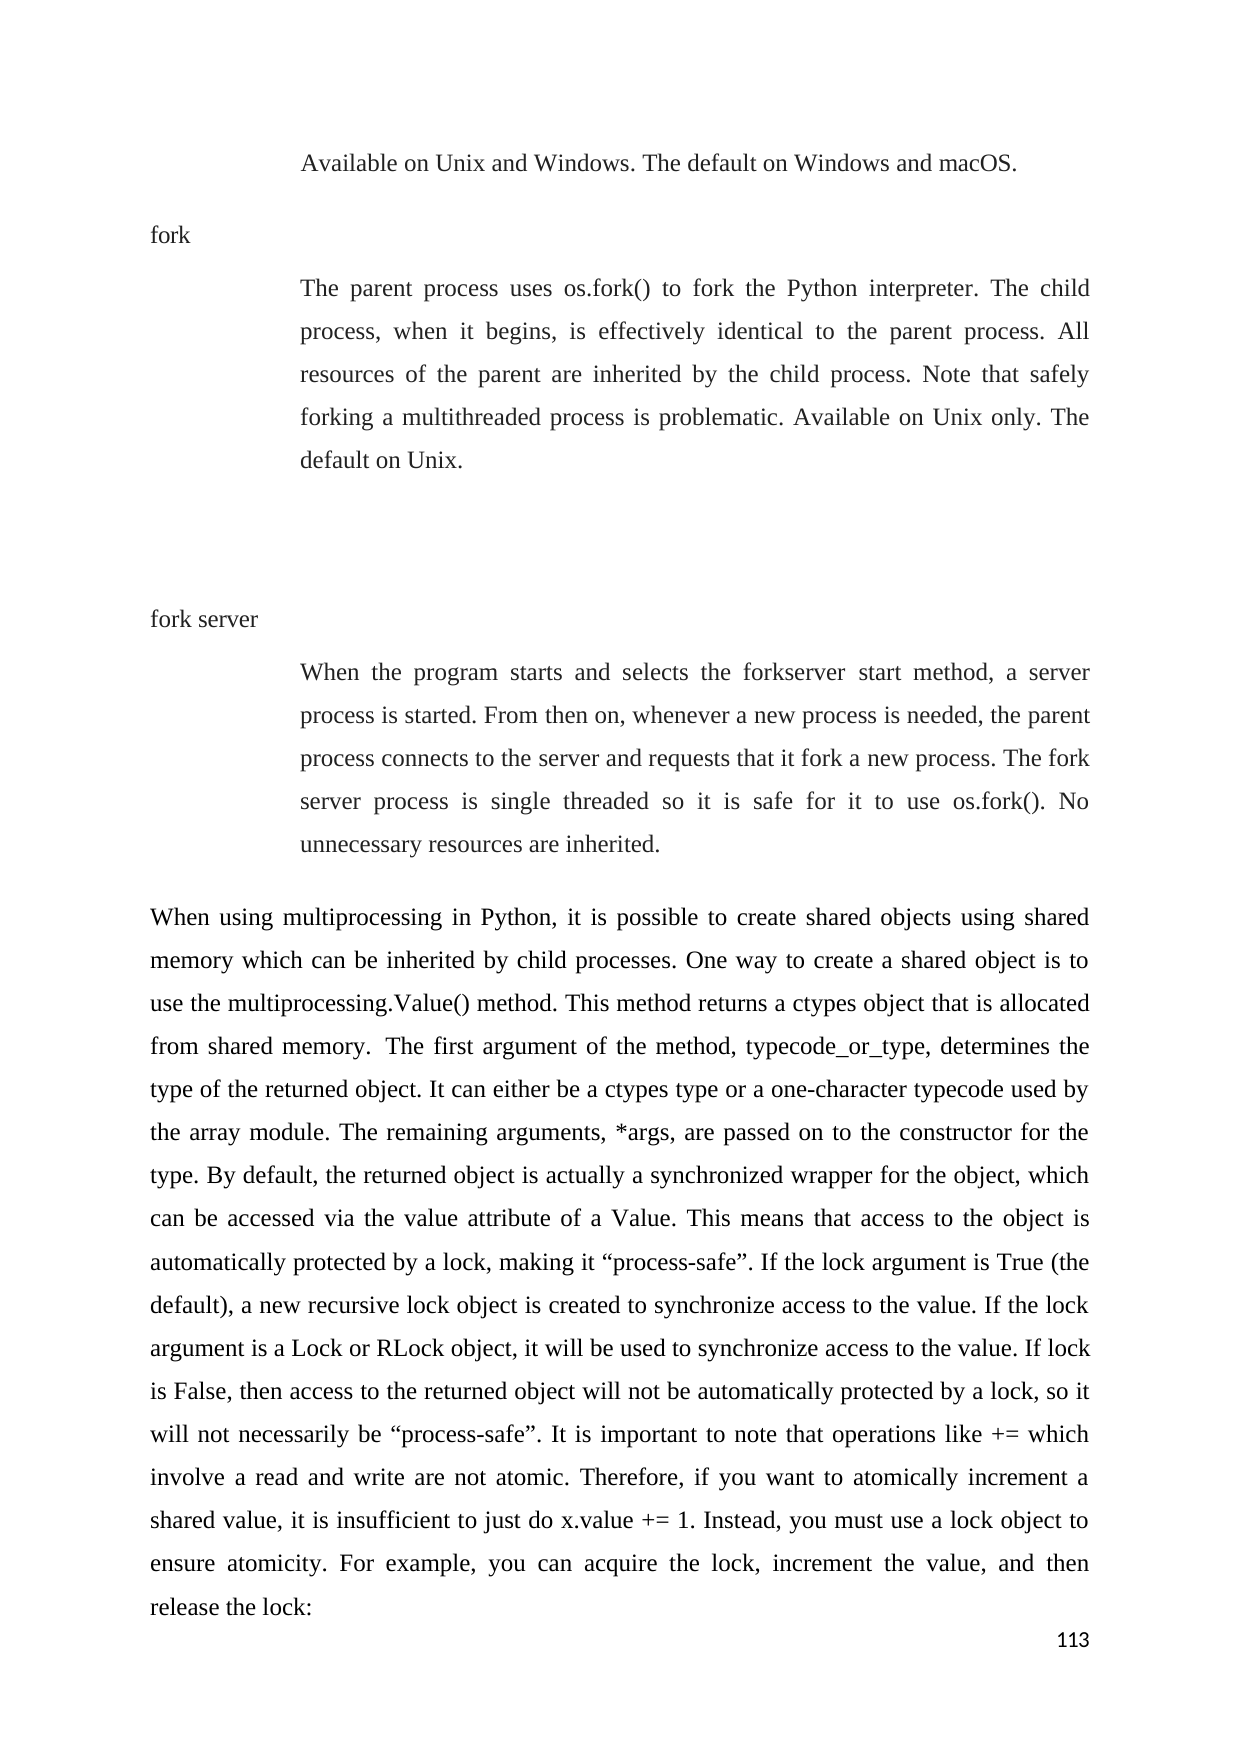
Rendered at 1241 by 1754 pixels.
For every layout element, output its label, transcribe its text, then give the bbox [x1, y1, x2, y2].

text When using multiprocessing in Python, it is possible to create shared objects using shared memory which can be inherited by child processes. One way to create a shared object is to use the multiprocessing.Value() method. This method returns a ctypes object that is allocated from shared memory. The first argument of the method, typecode_or_type, determines the type of the returned object. It can either be a ctypes type or a one-character typecode used by the array module. The remaining arguments, *args, are passed on to the constructor for the type. By default, the returned object is actually a synchronized wrapper for the object, which can be accessed via the value attribute of a Value. This means that access to the object is automatically protected by a lock, making it “process-safe”. If the lock argument is True (the default), a new recursive lock object is created to synchronize access to the value. If the lock argument is a Lock or RLock object, it will be used to synchronize access to the value. If lock is False, then access to the returned object will not be automatically protected by a lock, so it will not necessarily be “process-safe”. It is important to note that operations like += which involve a read and write are not atomic. Therefore, if you want to atomically increment a shared value, it is insufficient to just do x.value += 1. Instead, you must use a lock object to ensure atomicity. For example, you can acquire the lock, increment the value, and then release the lock: [150, 902, 1091, 1620]
text fork [150, 220, 196, 249]
text fork server [150, 604, 263, 633]
text Available on Unix and Windows. The default on Windows and macOS. [205, 148, 1113, 177]
text The parent process uses os.fork() to fork the Python interpreter. The child process, when it begins, is effectively identical to the parent process. All resources of the parent are inherited by the child process. Note that safely forking a multithreaded process is problematic. Available on Unix only. The default on Unix. [300, 273, 1091, 474]
text When the program starts and selects the forkserver start method, a server process is started. From then on, whenever a new process is needed, the parent process connects to the server and requests that it fork a new process. The fork server process is single threaded so it is safe for it to use os.fork(). No unnecessary resources are inherited. [300, 657, 1090, 858]
